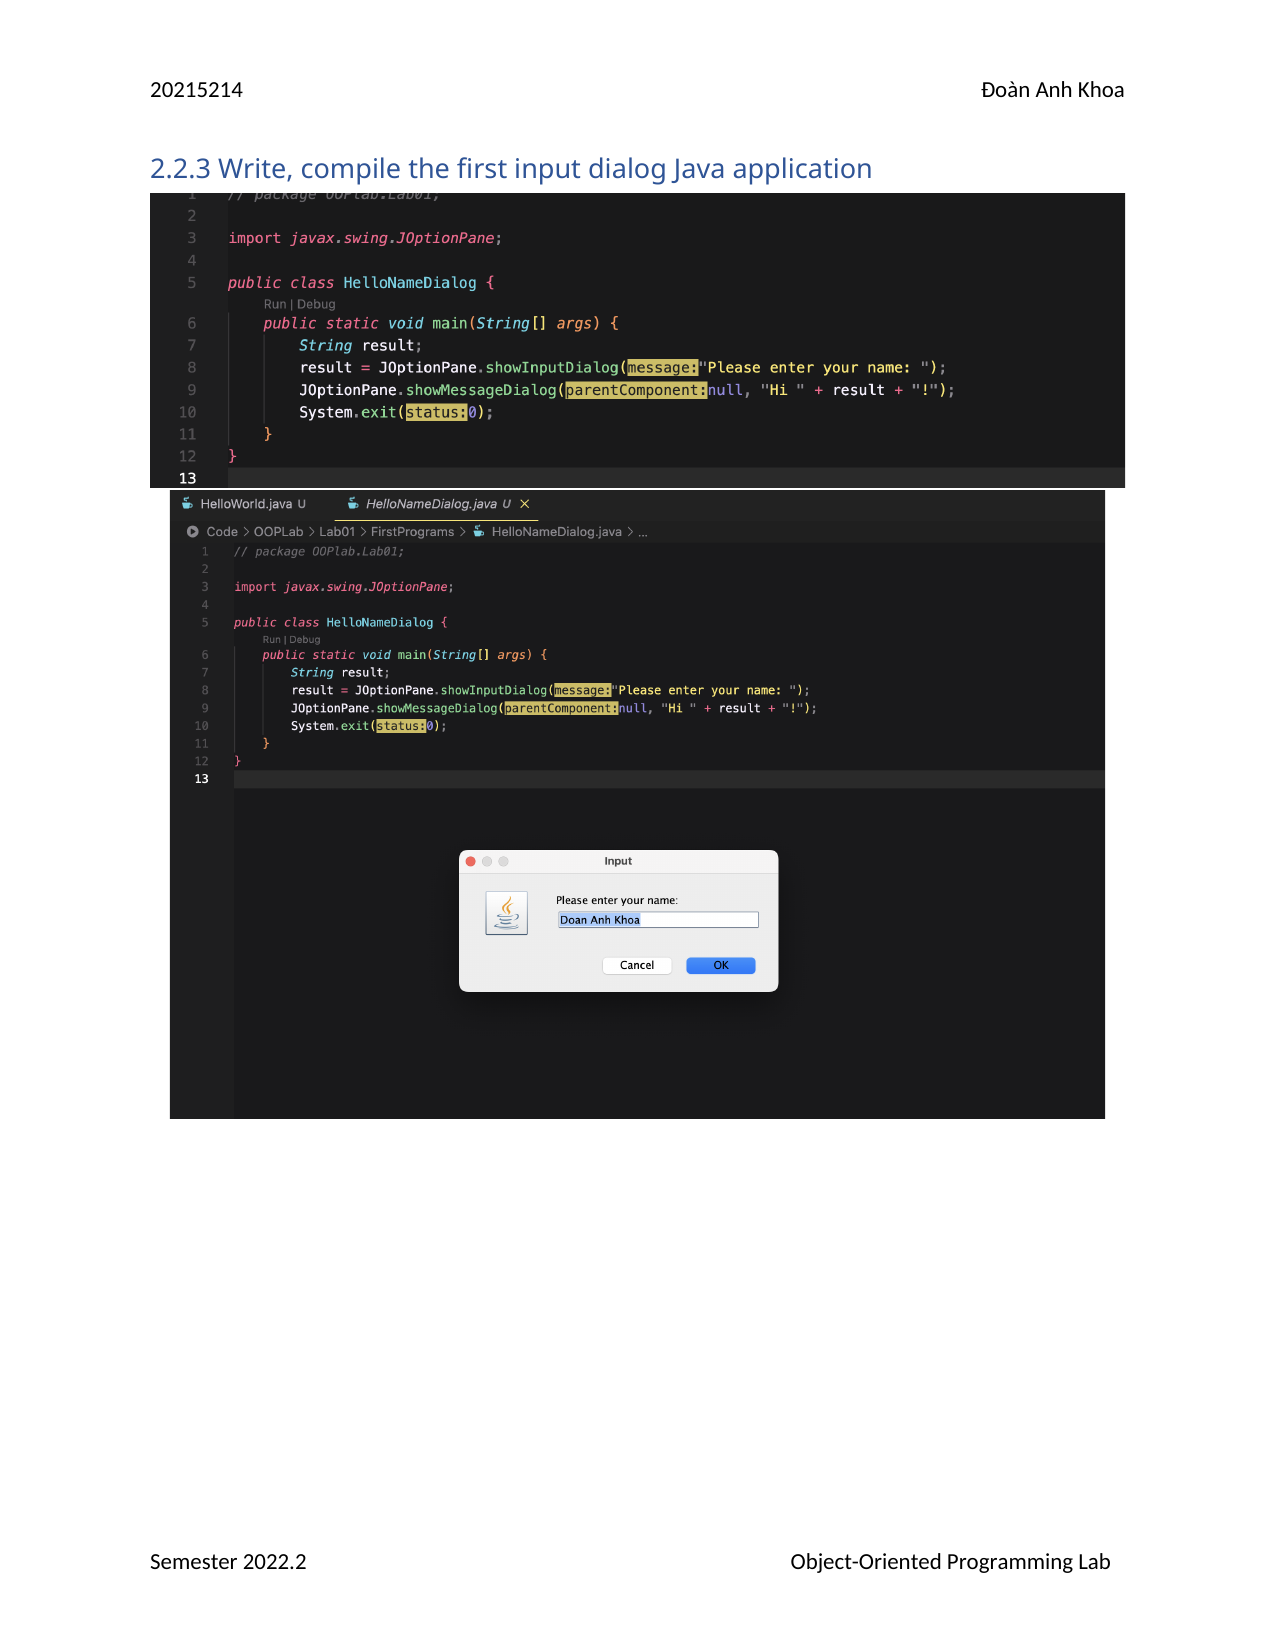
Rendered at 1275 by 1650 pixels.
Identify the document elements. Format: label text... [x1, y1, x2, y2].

picture [169, 490, 1106, 1119]
picture [150, 193, 1125, 488]
subtitle 2.2.3 Write, compile the first input dialog Java application [150, 150, 1125, 187]
